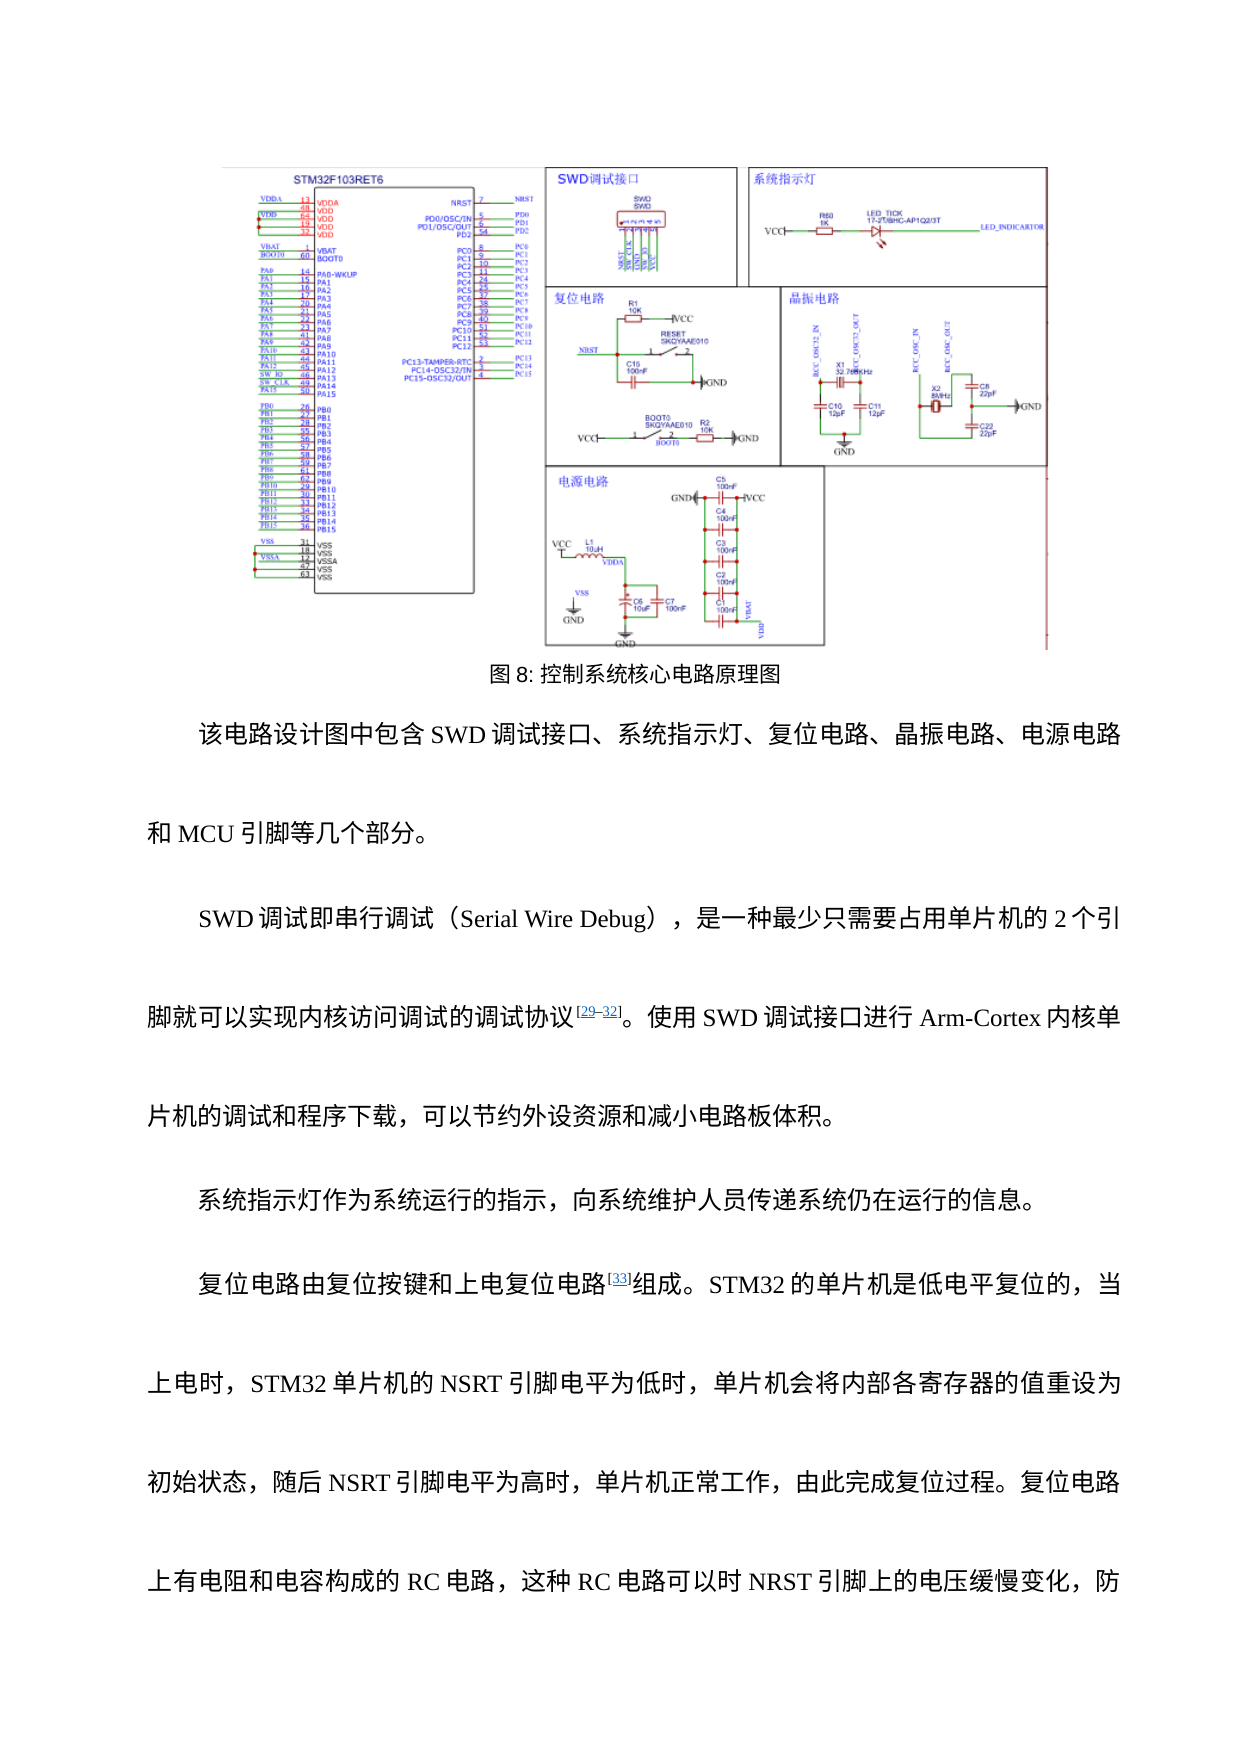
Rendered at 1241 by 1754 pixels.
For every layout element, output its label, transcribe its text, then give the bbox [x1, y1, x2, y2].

picture [221, 167, 1049, 650]
text 图 8: 控制系统核心电路原理图 [148, 656, 1122, 689]
